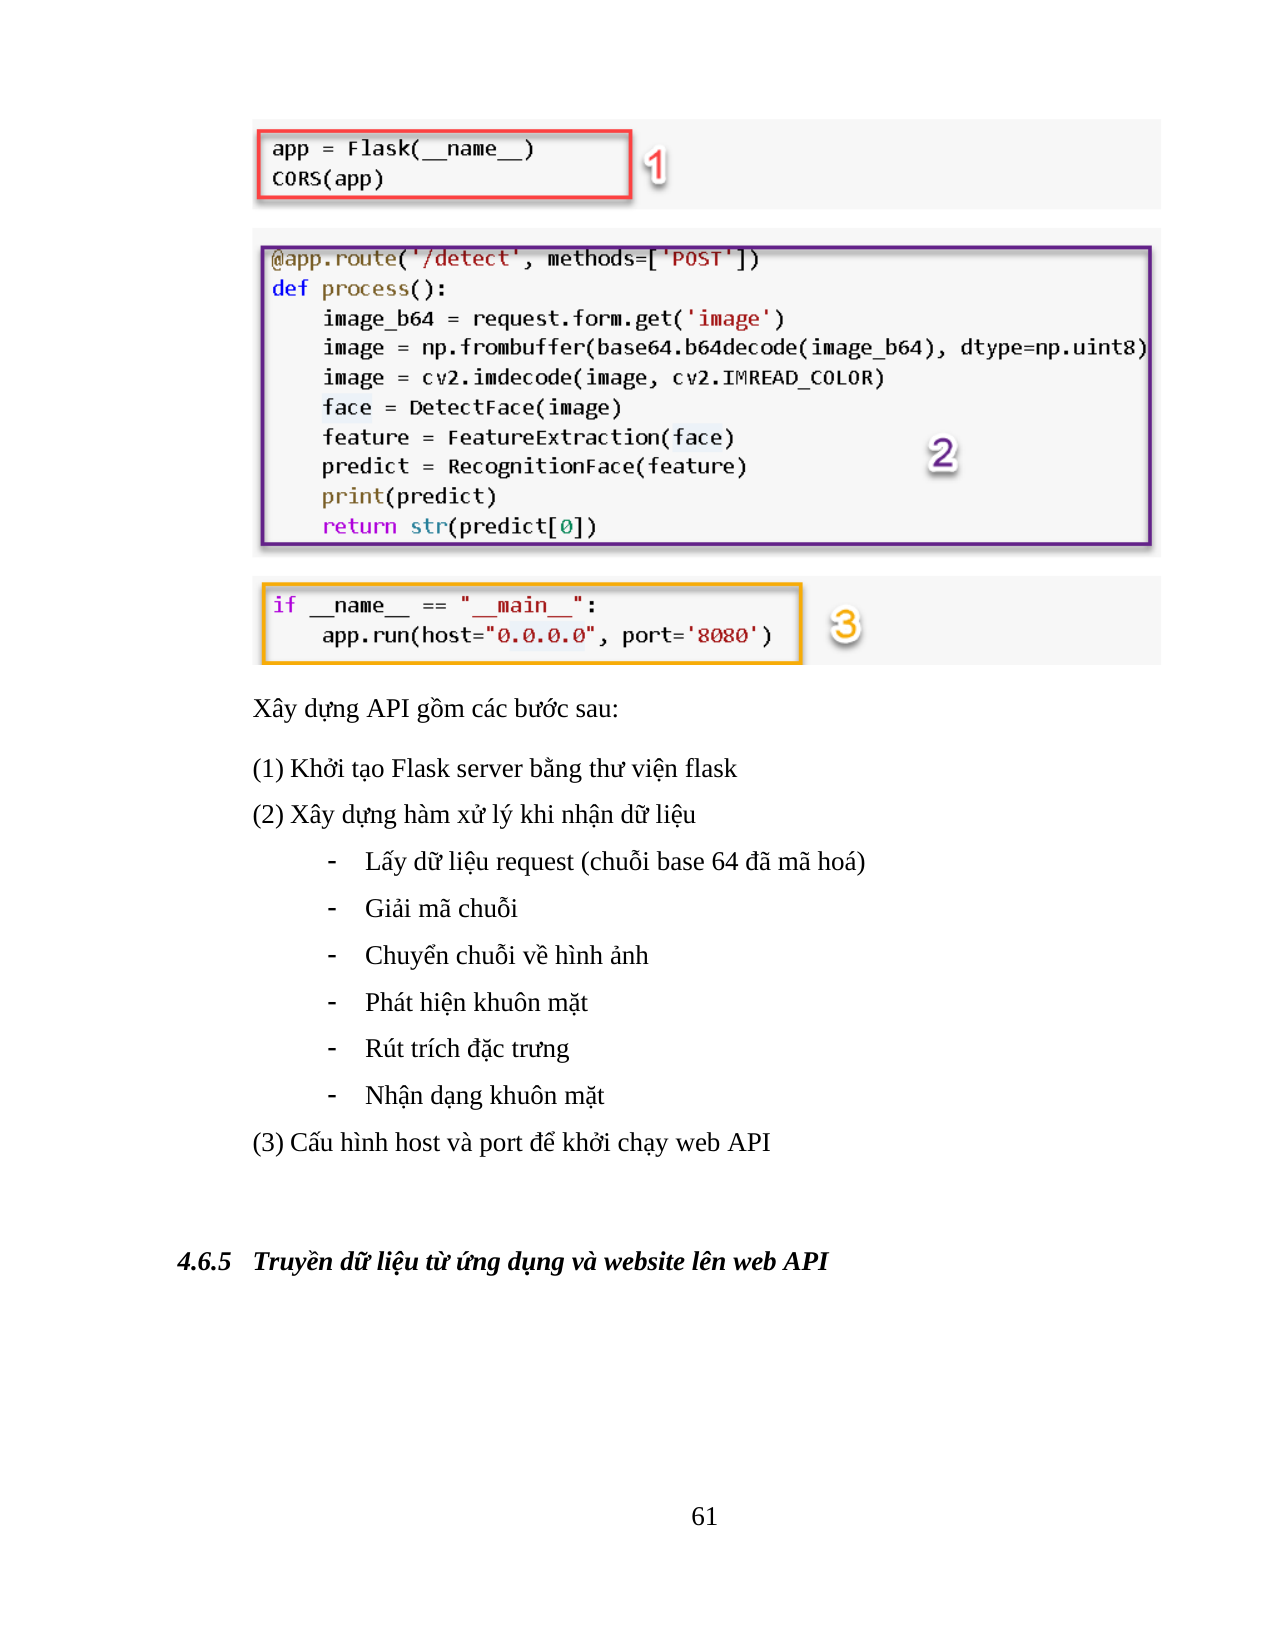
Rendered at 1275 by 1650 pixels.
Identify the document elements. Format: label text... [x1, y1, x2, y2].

picture [252, 118, 1162, 665]
list Lấy dữ liệu request (chuỗi base 64 đã mã hoá) [327, 845, 1157, 876]
list Cấu hình host và port để khởi chạy web API [252, 1126, 1157, 1157]
list Giải mã chuỗi [327, 892, 1157, 923]
list Phát hiện khuôn mặt [327, 986, 1157, 1017]
list Rút trích đặc trưng [327, 1032, 1157, 1064]
list Khởi tạo Flask server bằng thư viện flask [252, 752, 1157, 783]
list Chuyển chuỗi về hình ảnh [327, 939, 1157, 970]
list Xây dựng hàm xử lý khi nhận dữ liệu [252, 798, 1157, 829]
list Nhận dạng khuôn mặt [327, 1079, 1157, 1111]
subtitle Truyền dữ liệu từ ứng dụng và website lên web API [177, 1244, 1157, 1276]
text Xây dựng API gồm các bước sau: [252, 692, 1157, 724]
